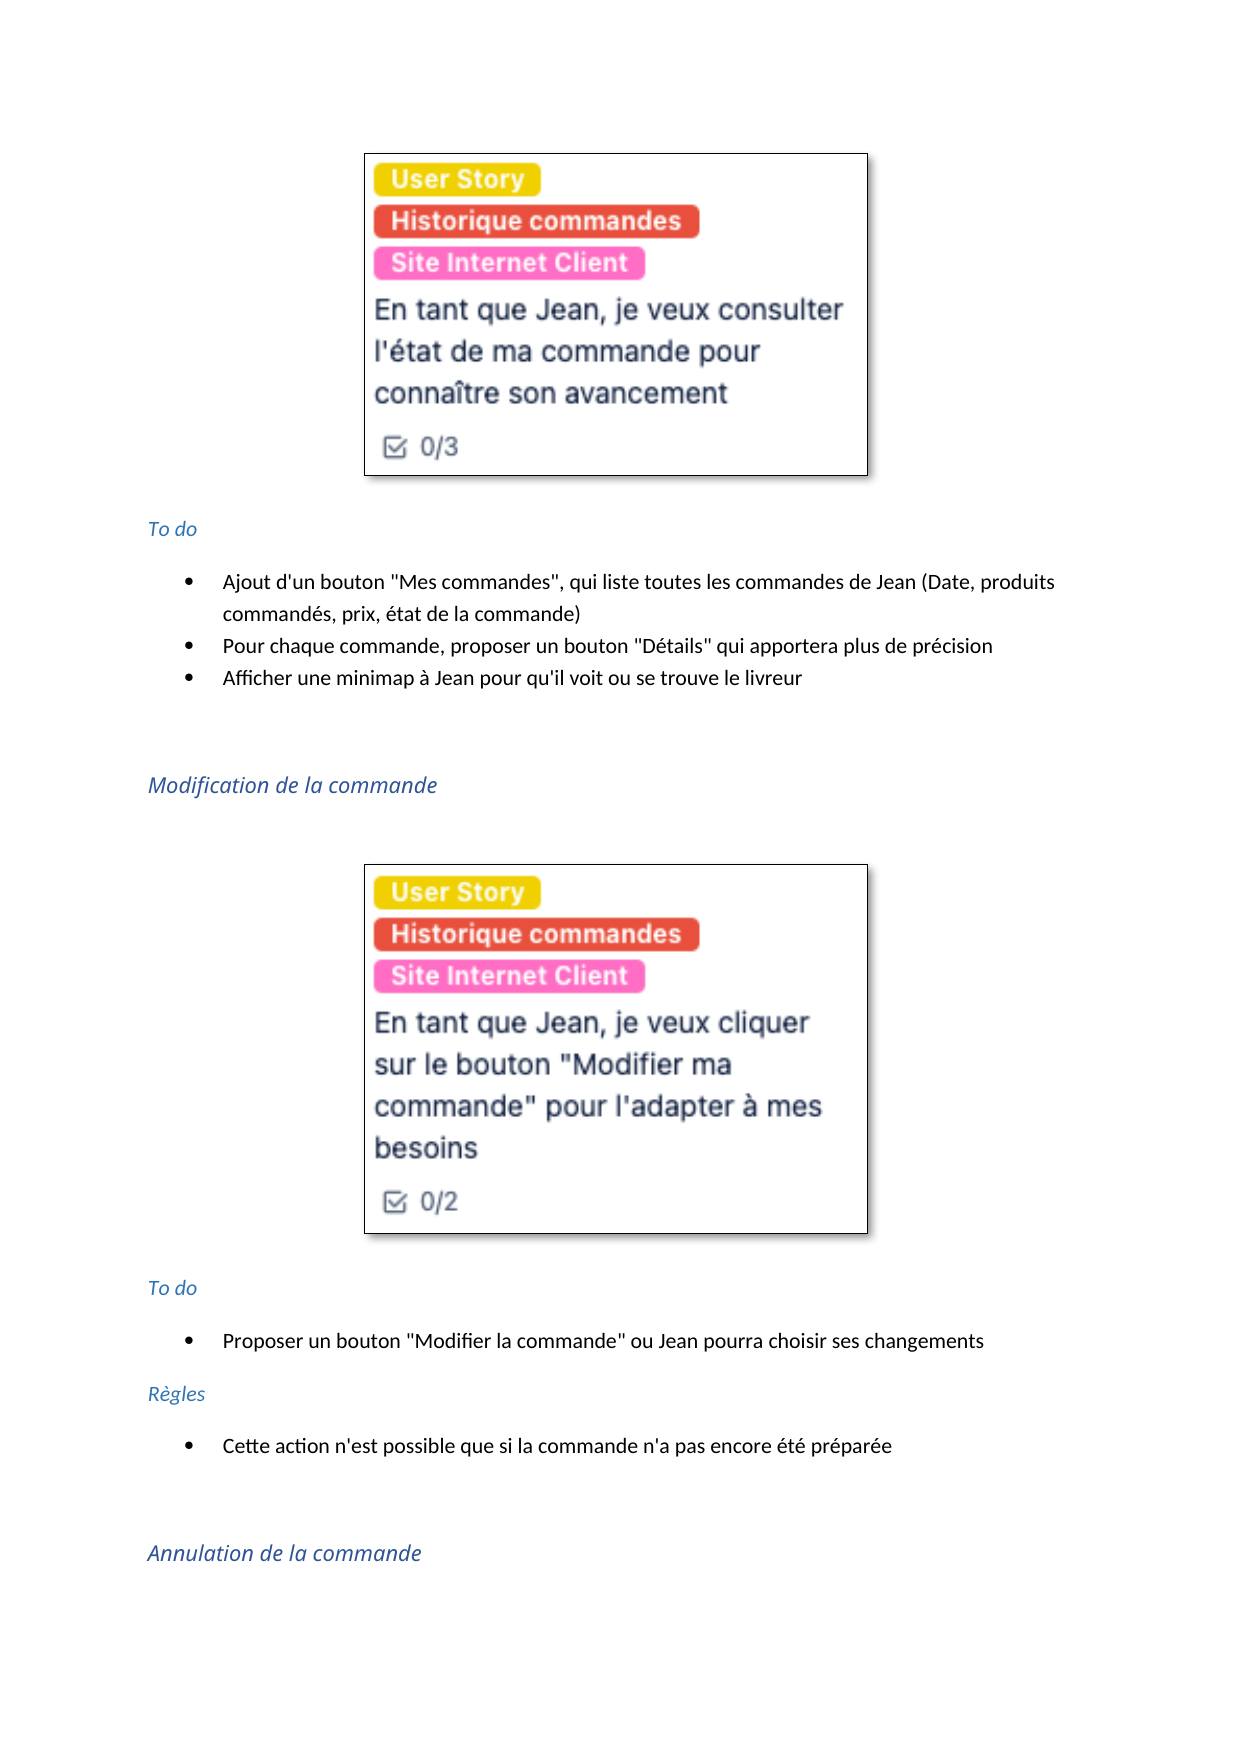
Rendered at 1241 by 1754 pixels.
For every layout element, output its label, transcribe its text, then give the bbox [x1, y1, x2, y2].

text To do [148, 1274, 1093, 1301]
subtitle Modification de la commande [148, 770, 1093, 800]
text To do [148, 516, 1093, 542]
picture [365, 154, 867, 475]
list Cette action n'est possible que si la commande n'a pas encore été préparée [185, 1433, 1093, 1459]
list Afficher une minimap à Jean pour qu'il voit ou se trouve le livreur [185, 664, 1093, 691]
list Pour chaque commande, proposer un bouton "Détails" qui apportera plus de précision [185, 632, 1093, 659]
subtitle Annulation de la commande [148, 1538, 1093, 1568]
text Règles [148, 1380, 1093, 1407]
picture [365, 865, 867, 1233]
list Ajout d'un bouton "Mes commandes", qui liste toutes les commandes de Jean (Date, produits commandés, prix, état de la commande) [185, 568, 1093, 627]
list Proposer un bouton "Modifier la commande" ou Jean pourra choisir ses changements [185, 1327, 1093, 1354]
